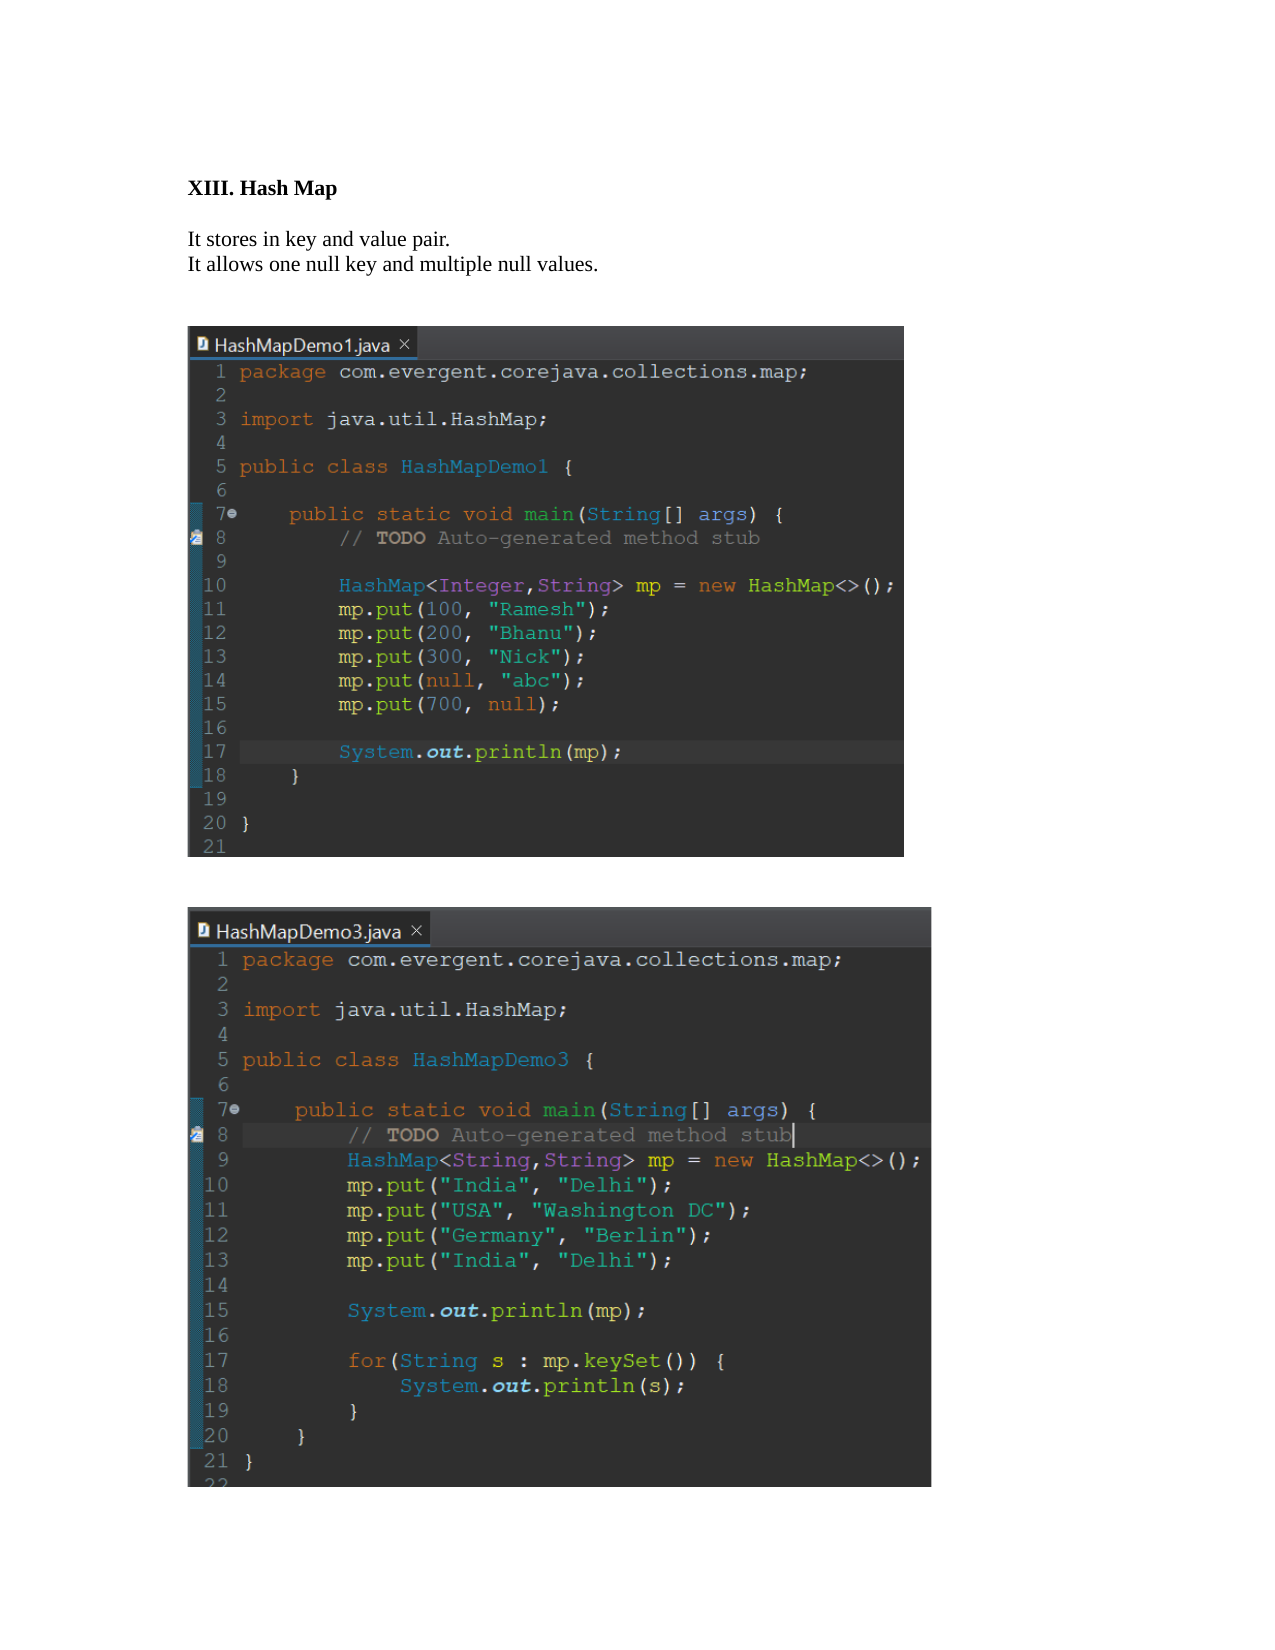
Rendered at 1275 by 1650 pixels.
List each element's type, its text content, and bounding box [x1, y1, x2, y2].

picture [187, 907, 932, 1487]
text It stores in key and value pair. It allows one null key and multiple null values. [187, 226, 1087, 326]
picture [187, 326, 904, 857]
text XIII. Hash Map [187, 175, 1087, 226]
